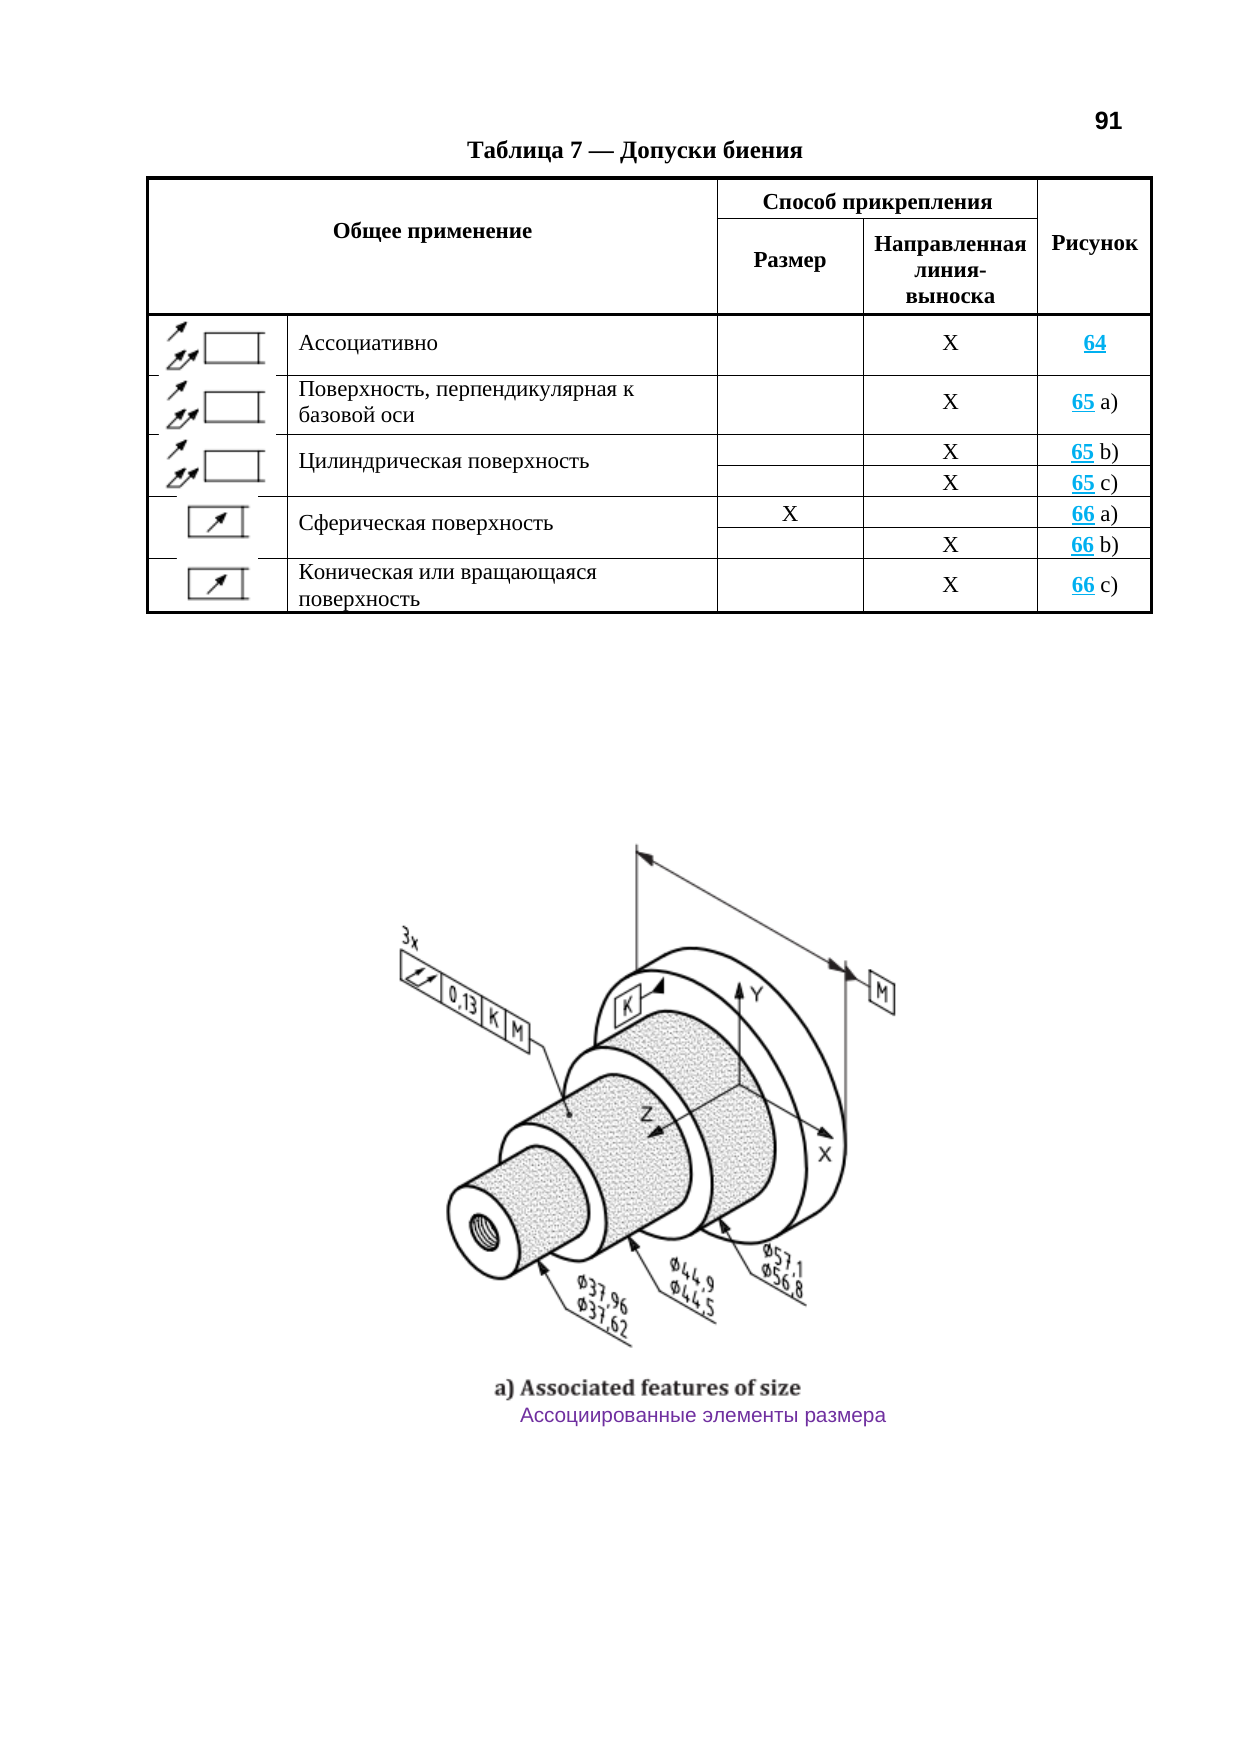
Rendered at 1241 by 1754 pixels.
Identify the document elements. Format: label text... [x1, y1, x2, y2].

picture [176, 558, 258, 610]
table_cell 64 [1038, 316, 1150, 375]
table_cell [276, 376, 287, 434]
table_cell Ассоциативно [288, 316, 717, 375]
table_cell Х [864, 528, 1037, 558]
table_header Рисунок [1038, 180, 1150, 313]
table_cell 66 а) [1038, 497, 1150, 527]
table_cell [718, 559, 863, 611]
table_cell [864, 497, 1037, 527]
table_cell 66 b) [1038, 528, 1150, 558]
table_cell Х [864, 316, 1037, 375]
table_cell Сферическая поверхность [288, 497, 717, 558]
table_cell Направленная линия-выноска [864, 219, 1037, 313]
picture [158, 316, 276, 493]
table_cell Х [864, 559, 1037, 611]
table_cell Поверхность, перпендикулярная к базовой оси [288, 376, 717, 434]
picture [376, 815, 924, 1417]
table_cell [149, 435, 287, 496]
table_cell Х [864, 376, 1037, 434]
table_cell [718, 528, 863, 558]
table_header Общее применение [149, 180, 717, 313]
table_cell [149, 497, 287, 558]
table_cell 65 b) [1038, 435, 1150, 465]
table_cell Коническая или вращающаяся поверхность [288, 559, 717, 611]
table_cell [718, 466, 863, 496]
list Таблица 7 — Допуски биения [148, 135, 1122, 164]
table_cell [718, 435, 863, 465]
table_cell Размер [718, 219, 863, 313]
list 91 [148, 106, 1122, 135]
table_cell [149, 559, 287, 611]
table_cell Х [864, 466, 1037, 496]
table_cell Х [718, 497, 863, 527]
table_header Способ прикрепления [718, 180, 1037, 218]
table_cell [276, 316, 287, 375]
table_cell [718, 316, 863, 375]
table_cell [718, 376, 863, 434]
table_cell 65 а) [1038, 376, 1150, 434]
table_cell [149, 376, 158, 434]
table_cell [149, 316, 158, 375]
table_cell Цилиндрическая поверхность [288, 435, 717, 496]
table_cell 65 c) [1038, 466, 1150, 496]
table_cell Х [864, 435, 1037, 465]
table_cell 66 c) [1038, 559, 1150, 611]
picture [176, 496, 258, 548]
